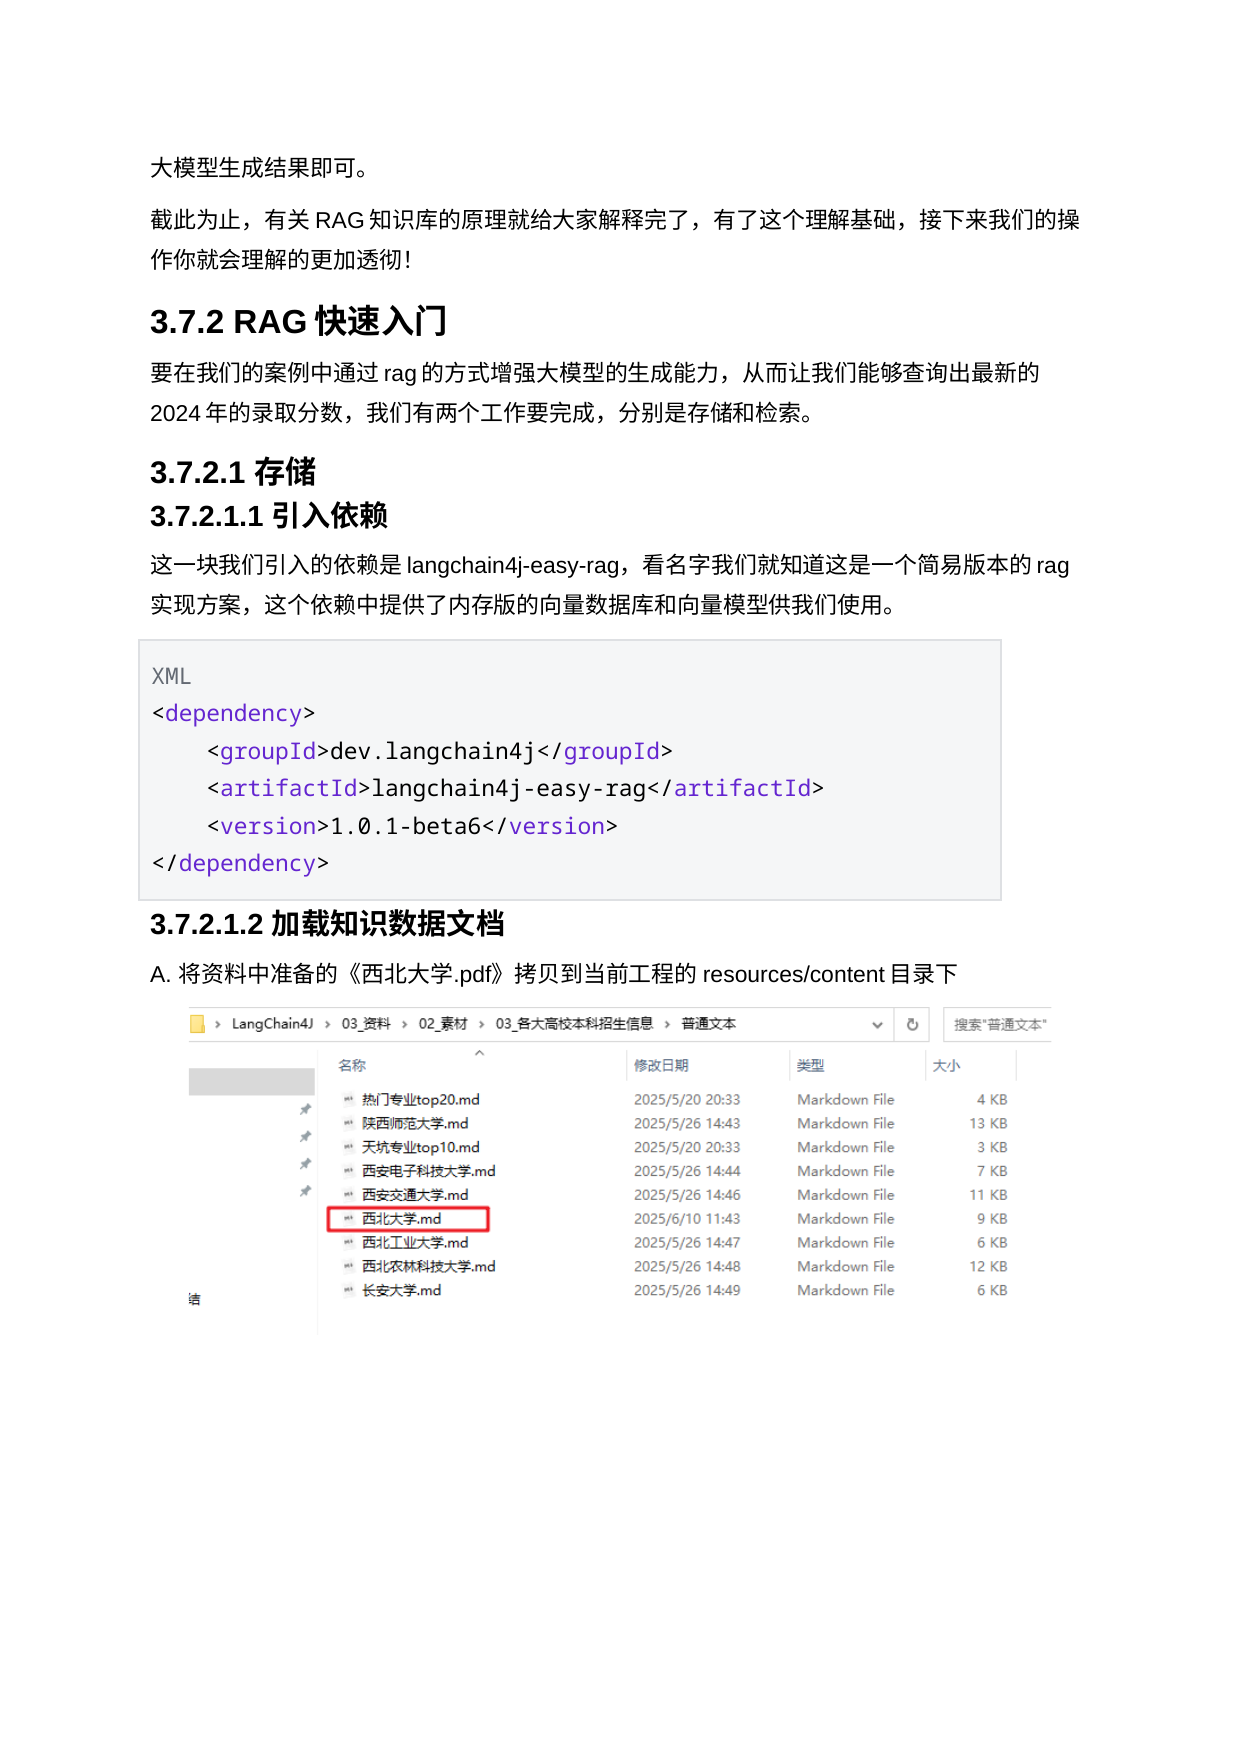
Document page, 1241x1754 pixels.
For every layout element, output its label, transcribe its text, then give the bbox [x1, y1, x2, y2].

text 这一块我们引入的依赖是langchain4j-easy-rag，看名字我们就知道这是一个简易版本的rag实现方案，这个依赖中提供了内存版的向量数据库和向量模型供我们使用。 [150, 547, 1090, 620]
text 截此为止，有关RAG知识库的原理就给大家解释完了，有了这个理解基础，接下来我们的操作你就会理解的更加透彻！ [150, 202, 1090, 275]
picture [188, 1007, 1052, 1335]
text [150, 150, 1090, 183]
table_header XML <dependency> <groupId>dev.langchain4j</groupId> <artifactId>langchain4j-easy-rag</artifactId> <version>1.0.1-beta6</version> </dependency> [140, 641, 1000, 899]
text A. 将资料中准备的《西北大学.pdf》拷贝到当前工程的 resources/content目录下 [150, 956, 1090, 989]
text 要在我们的案例中通过rag的方式增强大模型的生成能力，从而让我们能够查询出最新的2024年的录取分数，我们有两个工作要完成，分别是存储和检索。 [150, 355, 1090, 428]
